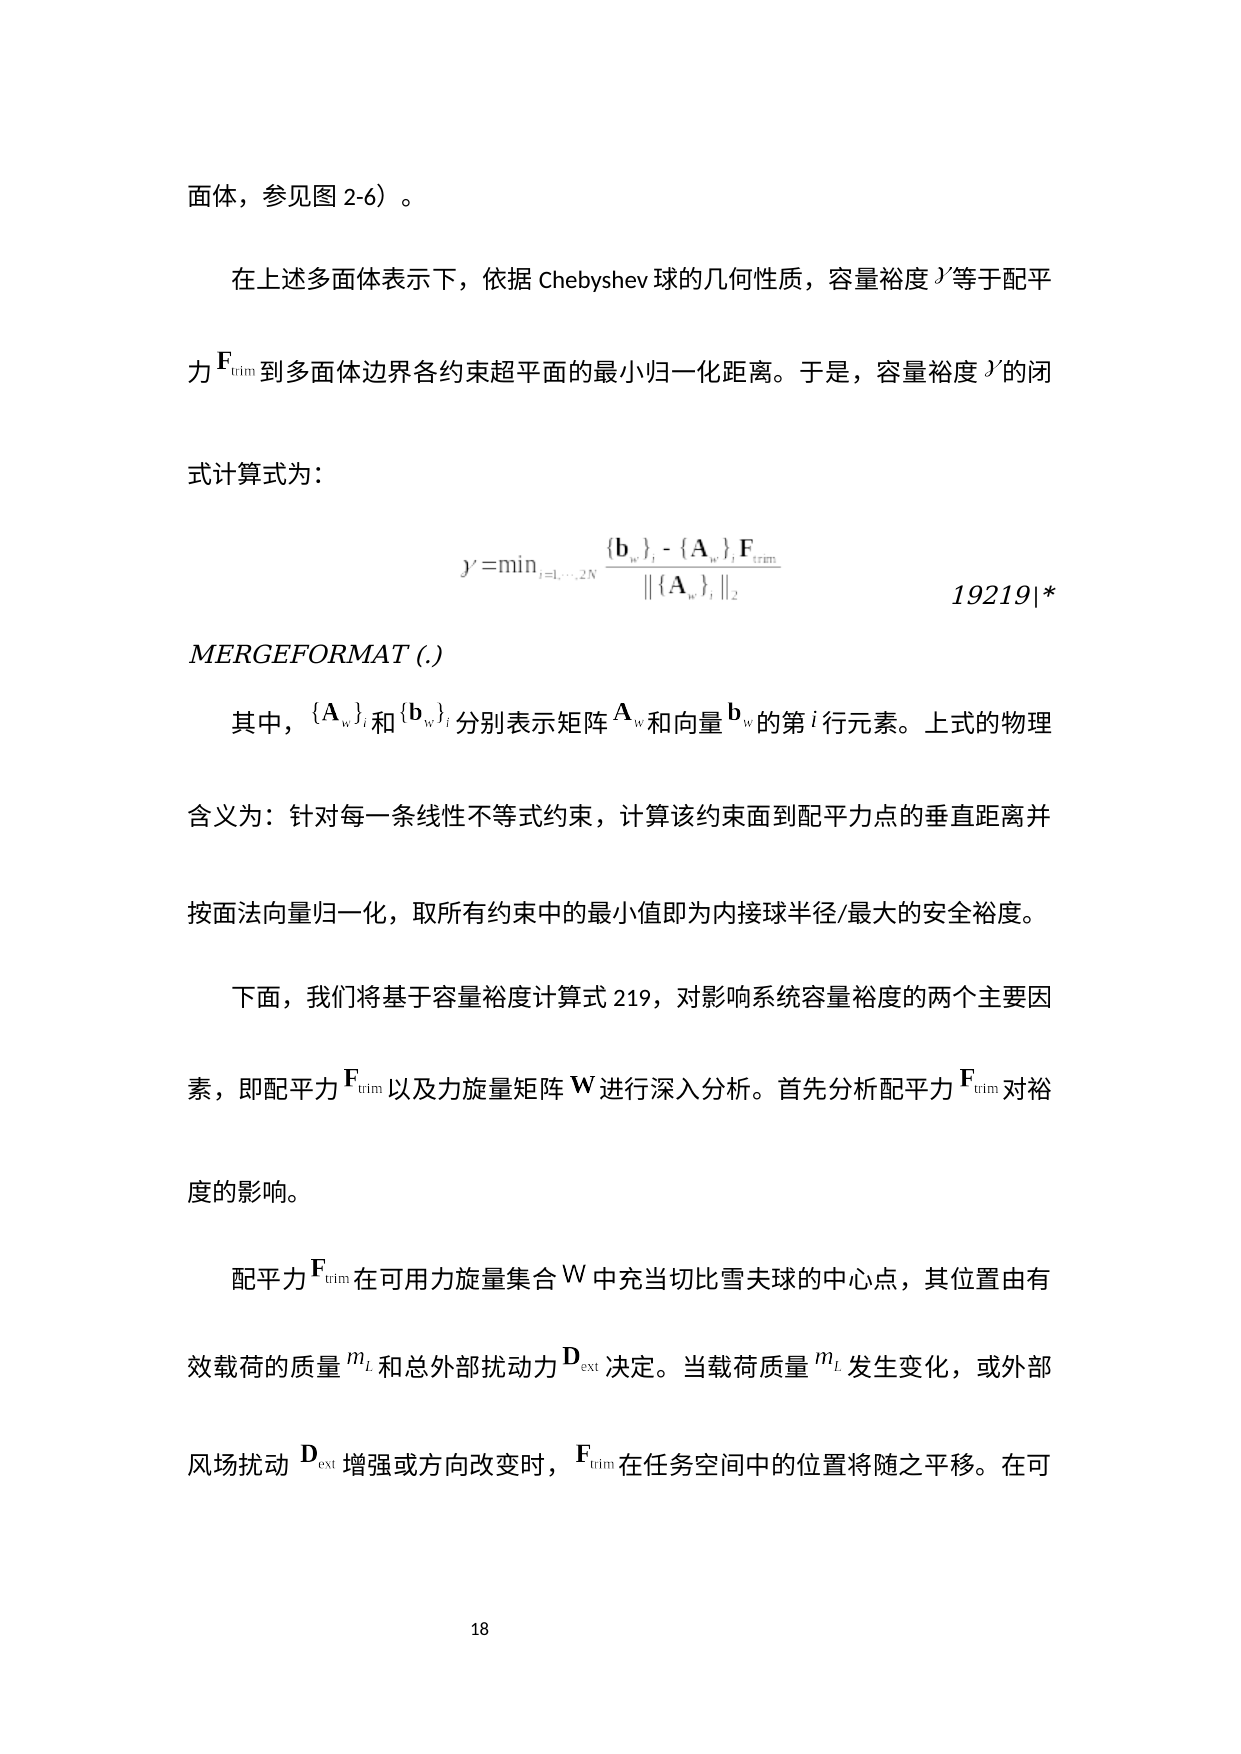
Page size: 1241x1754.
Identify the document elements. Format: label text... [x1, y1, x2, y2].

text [187, 1241, 1053, 1501]
text 下面，我们将基于容量裕度计算式，对影响系统容量裕度的两个主要因素，即配平力以及力旋量矩阵进行深入分析。首先分析配平力对裕度的影响。 [187, 963, 1053, 1223]
text 其中，和分别表示矩阵和向量的第行元素。上式的物理含义为：针对每一条线性不等式约束，计算该约束面到配平力点的垂直距离并按面法向量归一化，取所有约束中的最小值即为内接球半径/最大的安全裕度。 [187, 684, 1053, 944]
text 在上述多面体表示下，依据Chebyshev球的几何性质，容量裕度等于配平力到多面体边界各约束超平面的最小归一化距离。于是，容量裕度的闭式计算式为： [187, 245, 1053, 505]
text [187, 162, 1053, 227]
